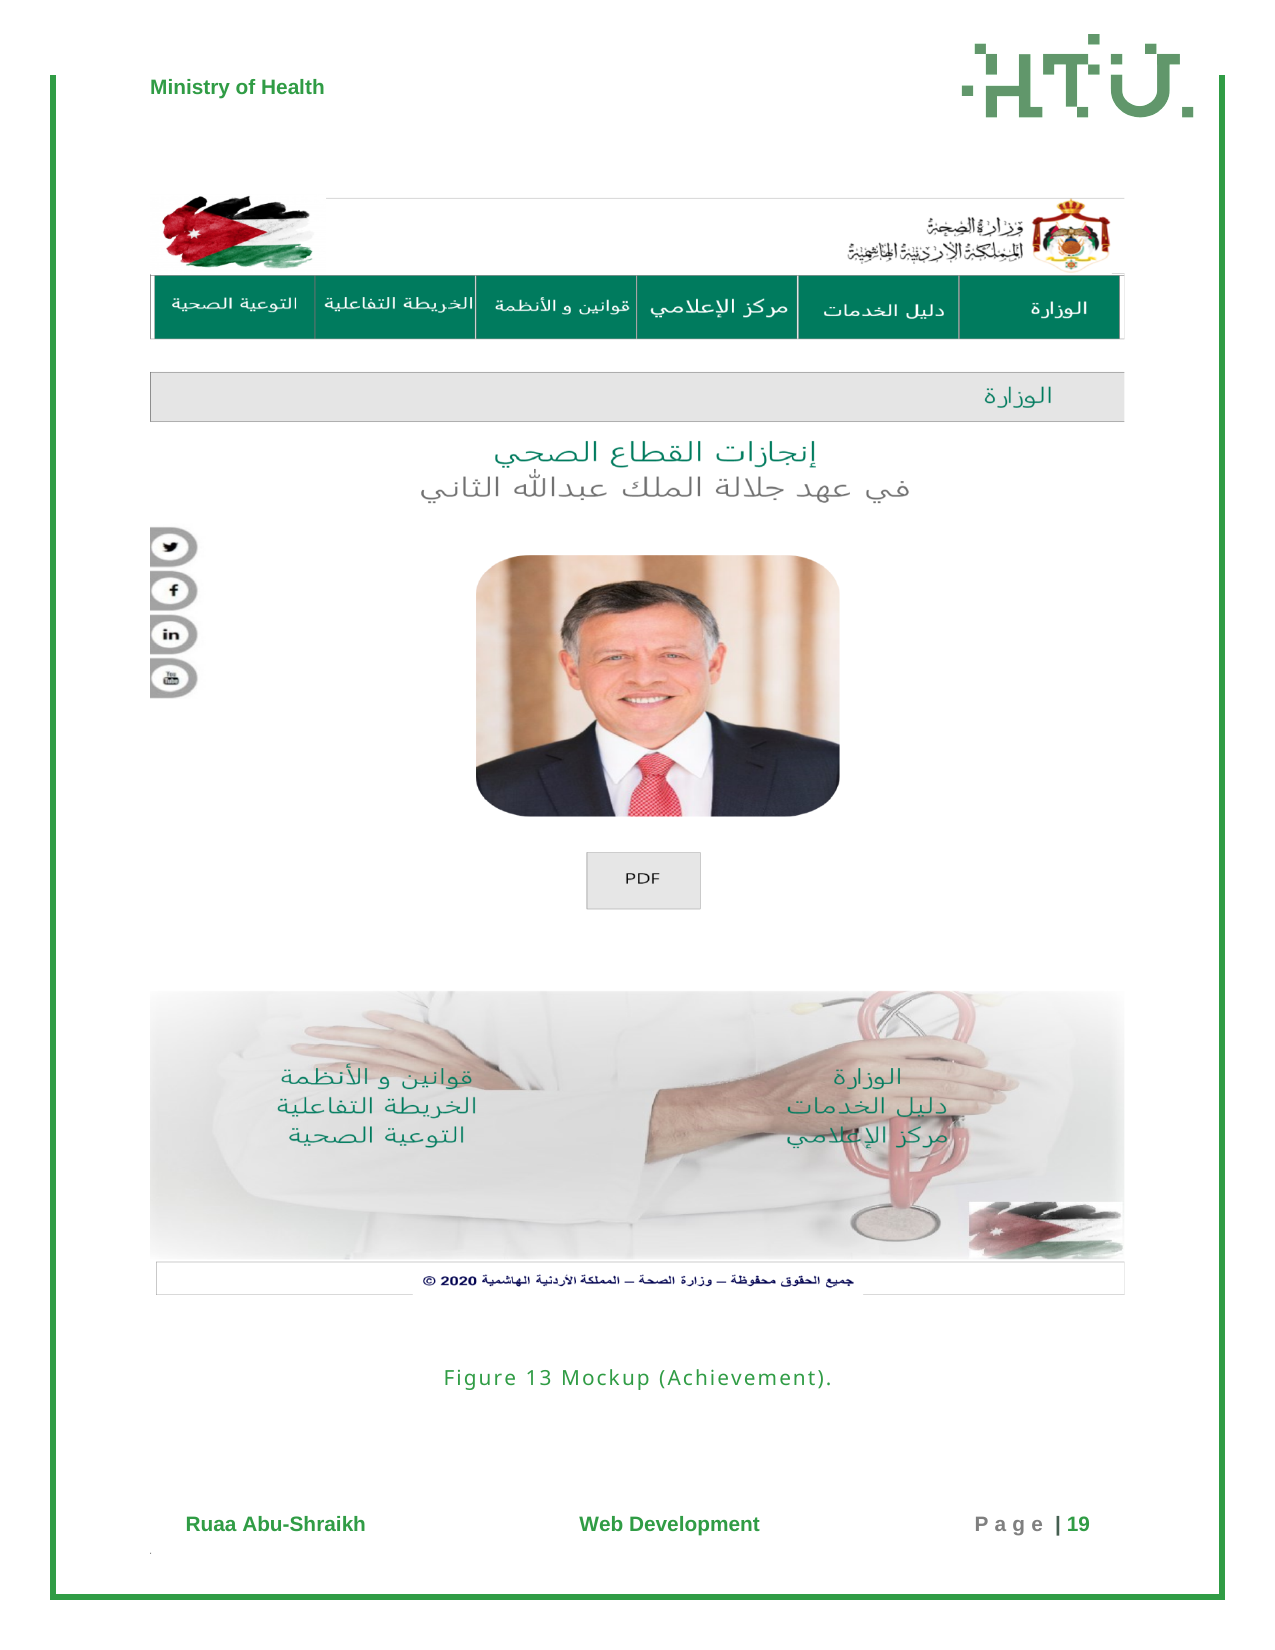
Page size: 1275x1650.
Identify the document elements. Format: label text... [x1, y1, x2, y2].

picture [150, 194, 1125, 1295]
subtitle Figure 13 Mockup (Achievement). [150, 1363, 1125, 1392]
